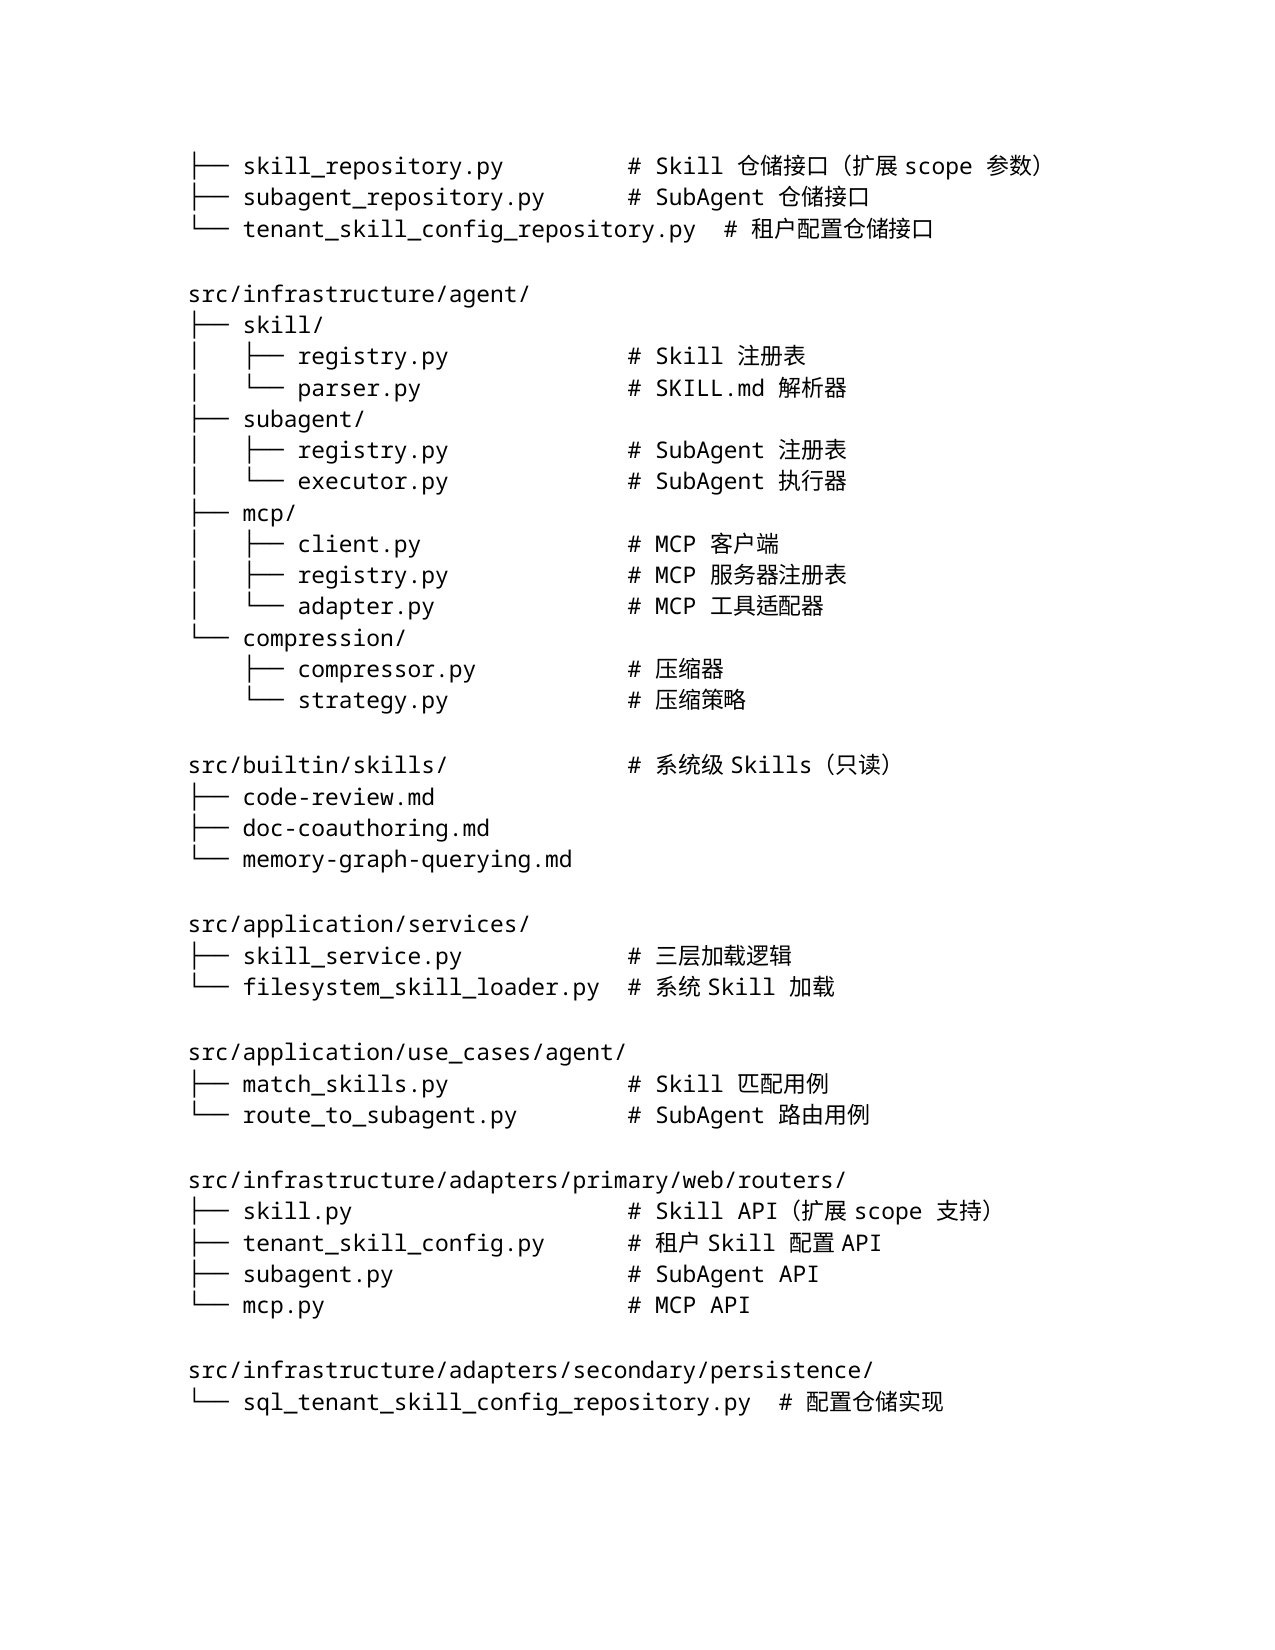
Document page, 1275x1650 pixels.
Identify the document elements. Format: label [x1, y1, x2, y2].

text [187, 150, 1087, 1417]
